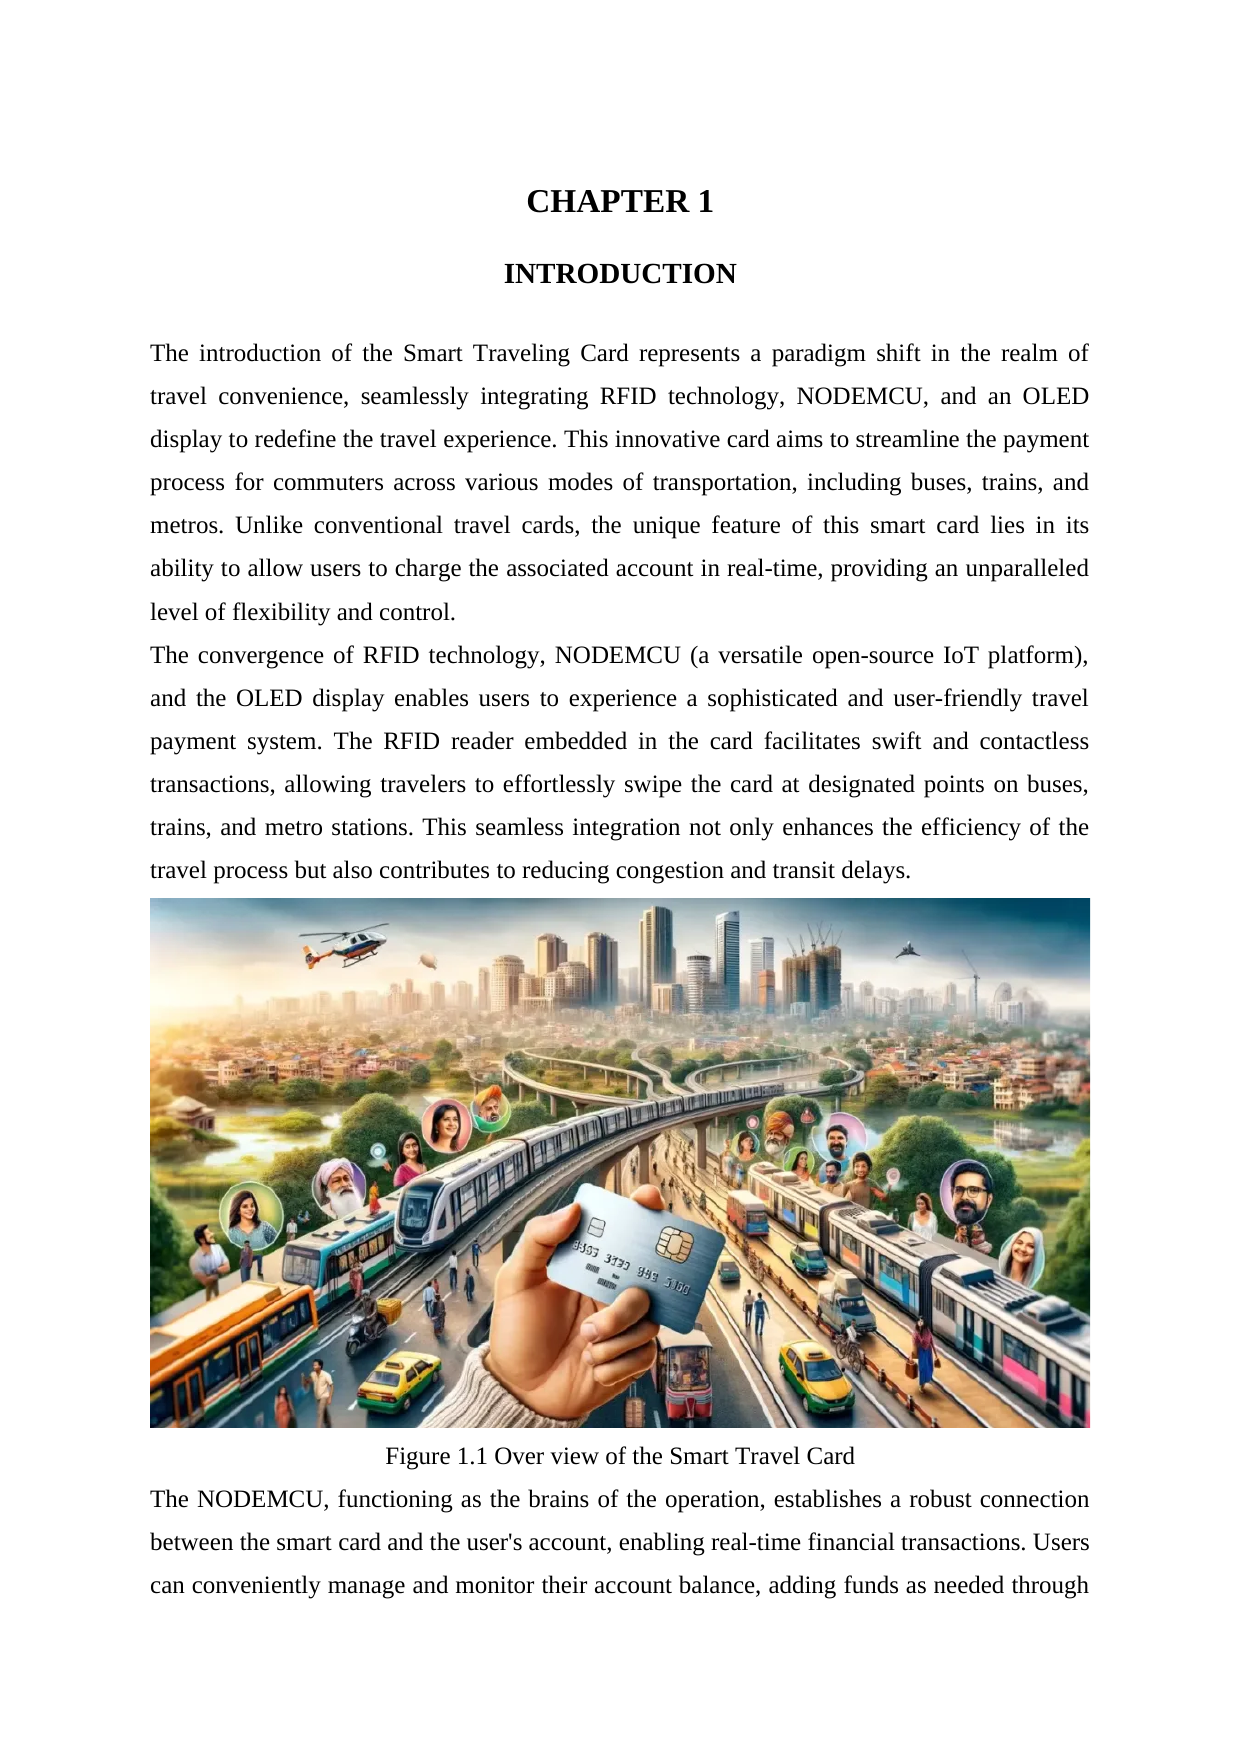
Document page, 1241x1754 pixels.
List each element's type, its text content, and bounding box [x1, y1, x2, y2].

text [150, 1484, 1090, 1599]
text The introduction of the Smart Traveling Card represents a paradigm shift in the realm of travel convenience, seamlessly integrating RFID technology, NODEMCU, and an OLED display to redefine the travel experience. This innovative card aims to streamline the payment process for commuters across various modes of transportation, including buses, trains, and metros. Unlike conventional travel cards, the unique feature of this smart card lies in its ability to allow users to charge the associated account in real-time, providing an unparalleled level of flexibility and control. [150, 338, 1090, 625]
picture [150, 898, 1091, 1428]
subtitle CHAPTER 1 [150, 181, 1090, 219]
subtitle INTRODUCTION [150, 257, 1090, 290]
text Figure 1.1 Over view of the Smart Travel Card [150, 1441, 1090, 1469]
text The convergence of RFID technology, NODEMCU (a versatile open-source IoT platform), and the OLED display enables users to experience a sophisticated and user-friendly travel payment system. The RFID reader embedded in the card facilitates swift and contactless transactions, allowing travelers to effortlessly swipe the card at designated points on buses, trains, and metro stations. This seamless integration not only enhances the efficiency of the travel process but also contributes to reducing congestion and transit delays. [150, 640, 1090, 884]
